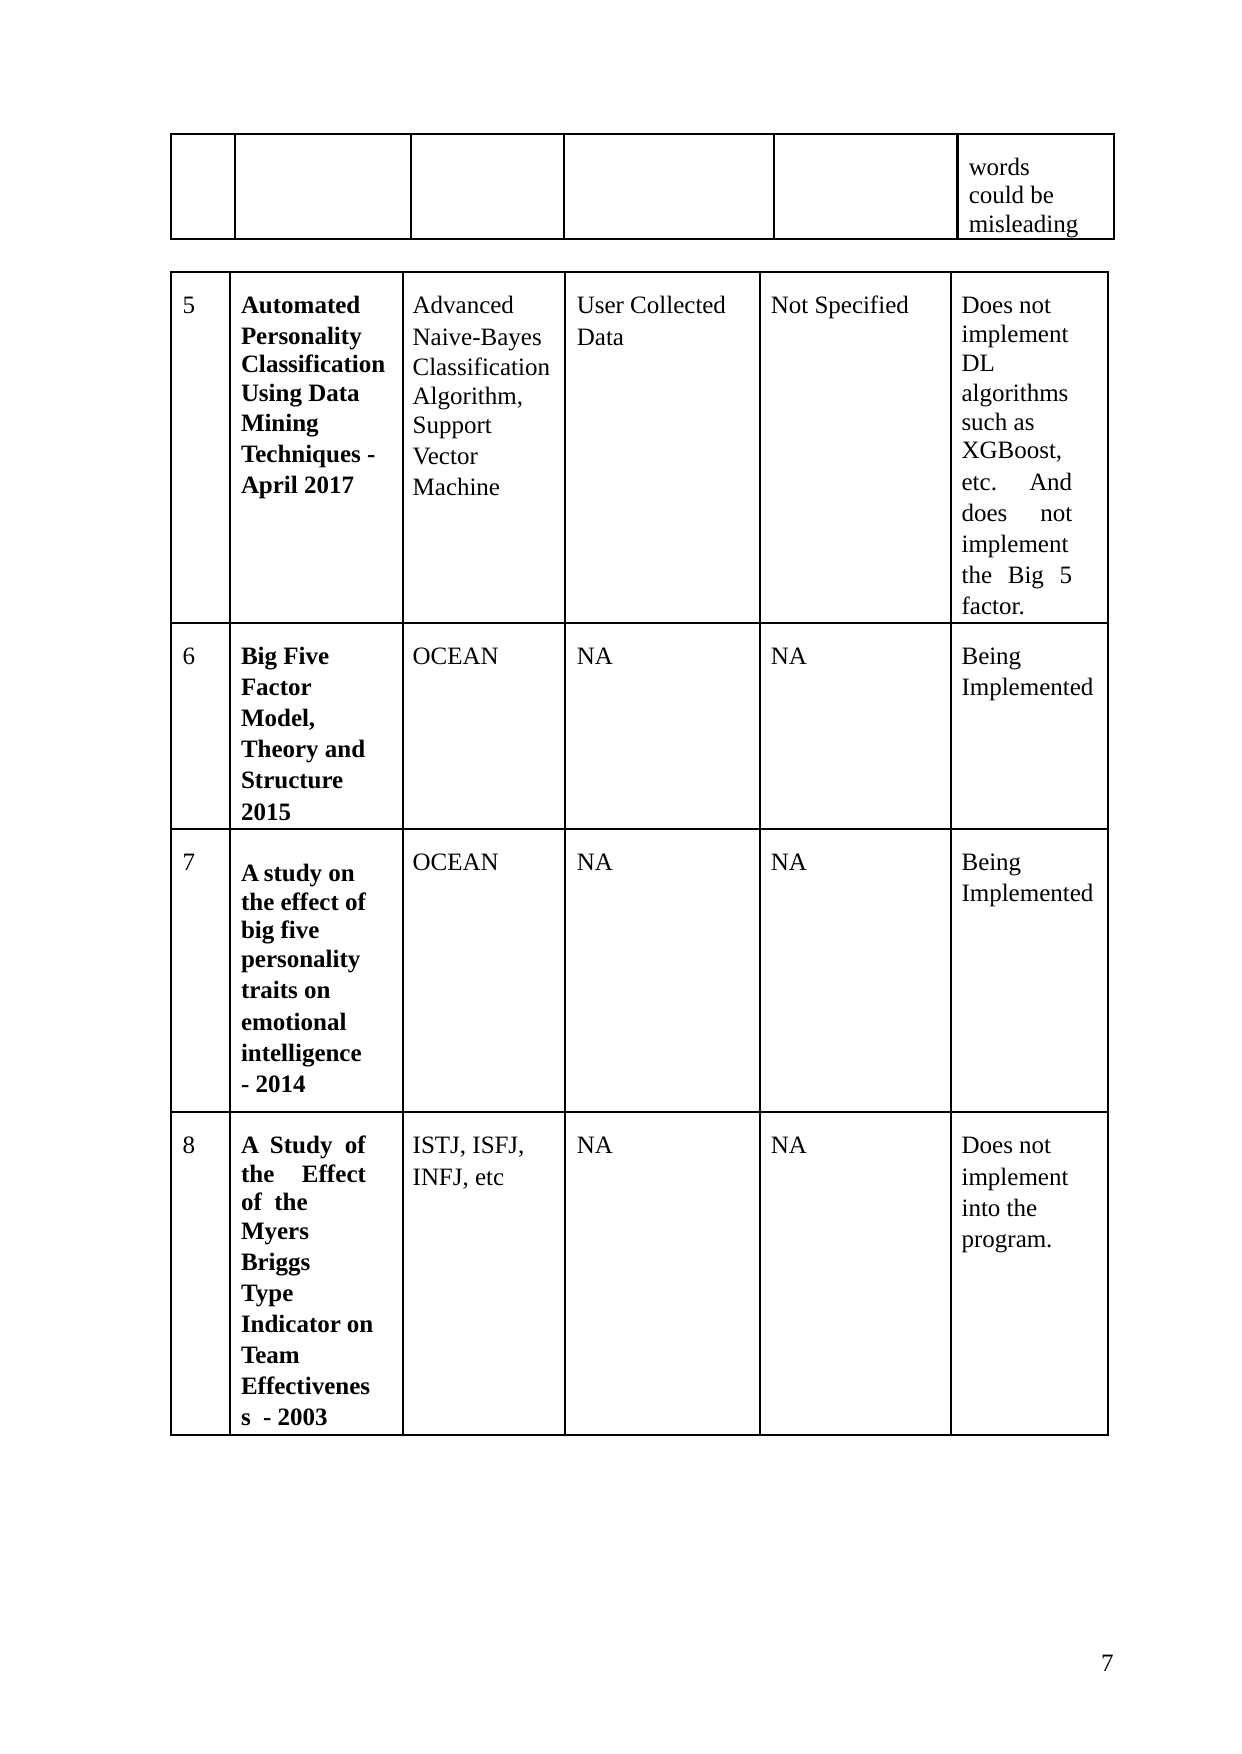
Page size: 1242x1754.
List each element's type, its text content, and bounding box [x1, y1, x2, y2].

table_cell NA [761, 830, 950, 1111]
table_cell NA [761, 1113, 950, 1433]
table_cell Being Implemented [952, 624, 1107, 828]
table_header Advanced Naive-Bayes Classification Algorithm, Support Vector Machine [404, 273, 564, 622]
table_cell NA [761, 624, 950, 828]
table_cell words could be misleading [959, 135, 1113, 238]
table_header User Collected Data [566, 273, 759, 622]
table_cell A study on the effect of big five personality traits on emotional intelligence - 2014 [231, 830, 402, 1111]
table_cell NA [566, 624, 759, 828]
table_cell [236, 135, 410, 238]
table_cell [172, 135, 234, 238]
table_cell A Study of the Effect of the Myers Briggs Type Indicator on Team Effectiveness - 2003 [231, 1113, 402, 1433]
table_header 5 [172, 273, 229, 622]
table_cell [565, 135, 773, 238]
table_header Does not implement DL algorithms such as XGBoost, etc. And does not implement the Big 5 factor. [952, 273, 1107, 622]
table_cell ISTJ, ISFJ, INFJ, etc [404, 1113, 564, 1433]
table_header Automated Personality Classification Using Data Mining Techniques - April 2017 [231, 273, 402, 622]
table_cell [412, 135, 563, 238]
table_cell NA [566, 830, 759, 1111]
table_cell [775, 135, 956, 238]
table_cell 8 [172, 1113, 229, 1433]
table_cell OCEAN [404, 830, 564, 1111]
table_header Not Specified [761, 273, 950, 622]
table_cell Big Five Factor Model, Theory and Structure 2015 [231, 624, 402, 828]
table_cell 6 [172, 624, 229, 828]
table_cell NA [566, 1113, 759, 1433]
table_cell OCEAN [404, 624, 564, 828]
table_cell Being Implemented [952, 830, 1107, 1111]
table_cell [952, 1113, 1107, 1433]
table_cell 7 [172, 830, 229, 1111]
